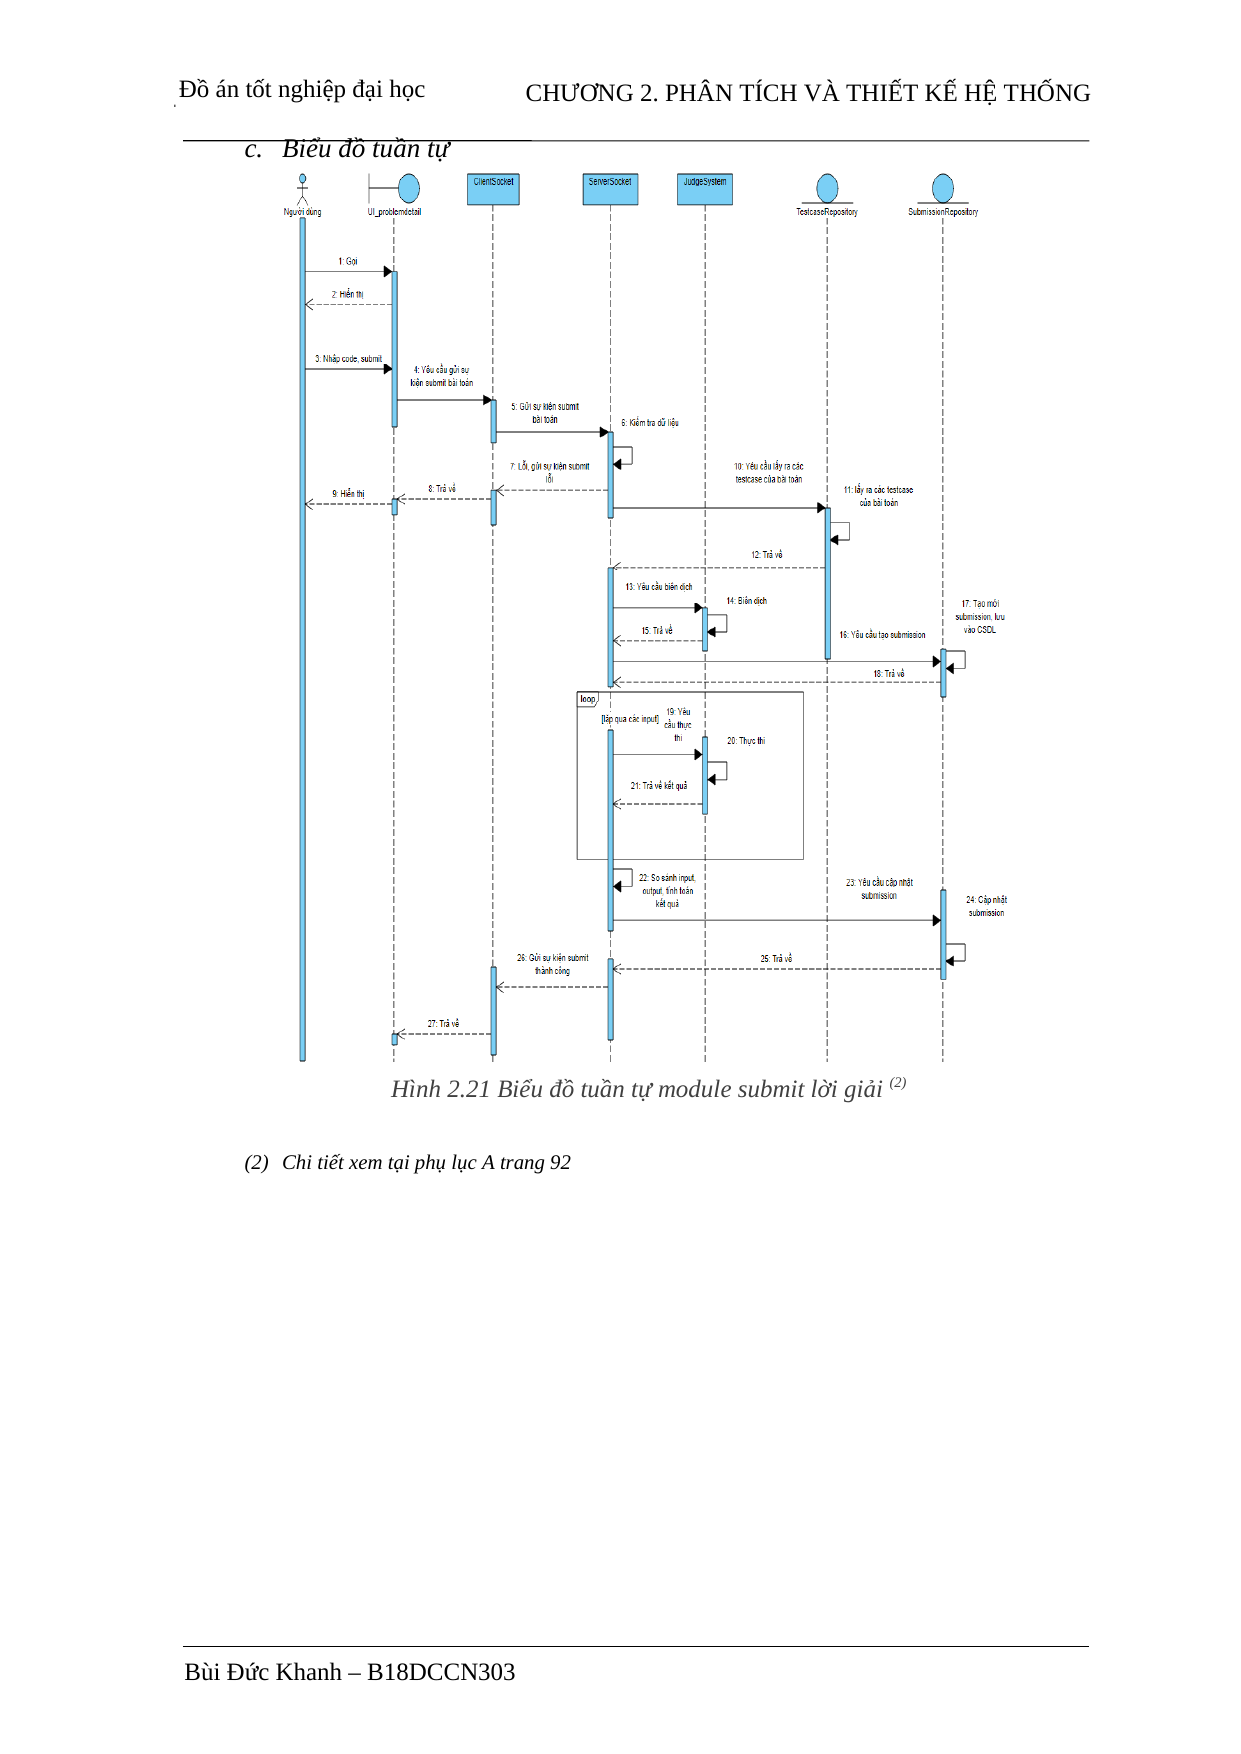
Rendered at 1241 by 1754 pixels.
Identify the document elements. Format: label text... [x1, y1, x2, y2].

text Hình 2.21 Biểu đồ tuần tự module submit lời giải (2) [207, 1074, 1092, 1103]
list Chi tiết xem tại phụ lục A trang 92 [244, 1150, 1092, 1174]
subtitle Biểu đồ tuần tự [244, 132, 1092, 163]
picture [276, 172, 1023, 1065]
